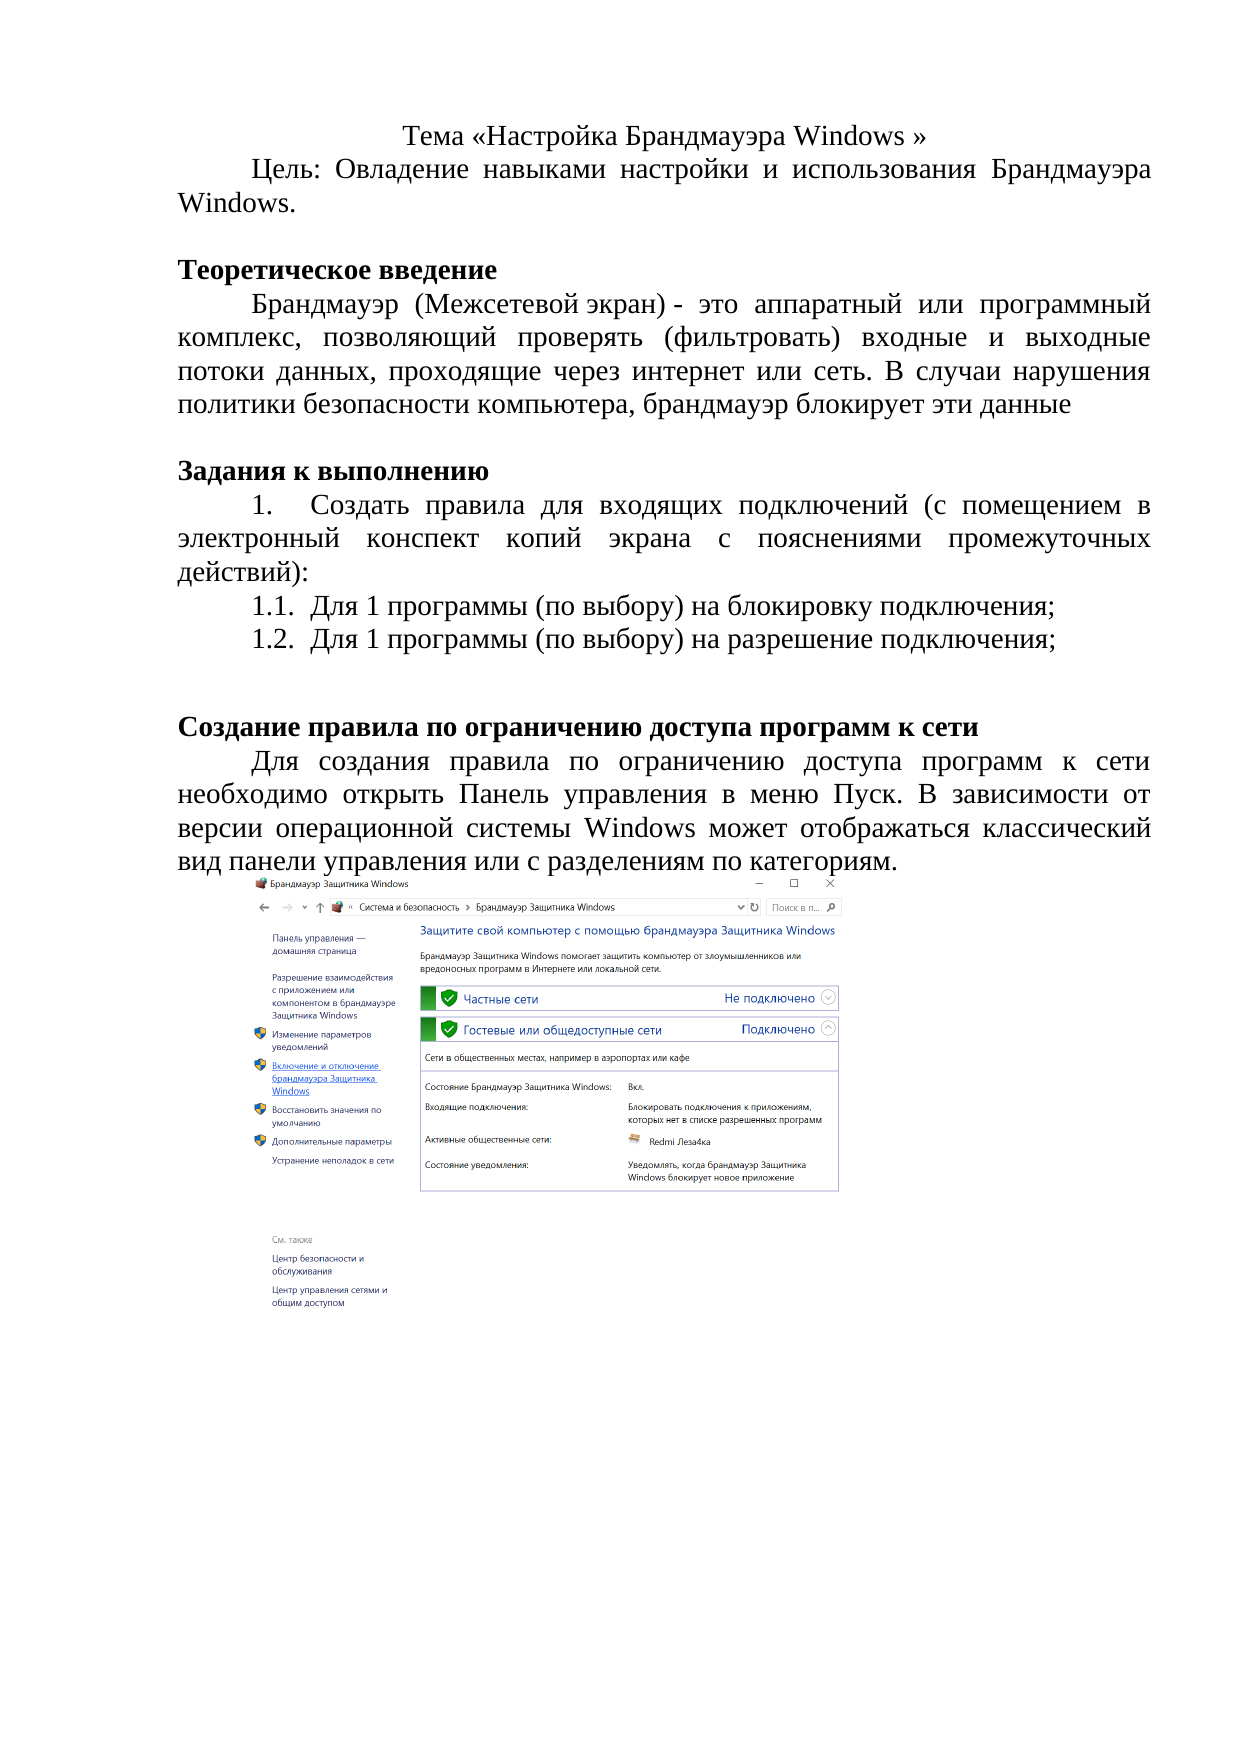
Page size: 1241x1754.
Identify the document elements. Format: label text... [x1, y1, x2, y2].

text Тема «Настройка Брандмауэра Windows » [177, 118, 1152, 152]
text Для создания правила по ограничению доступа программ к сети необходимо открыть Панель управления в меню Пуск. В зависимости от версии операционной системы Windows может отображаться классический вид панели управления или с разделениям по категориям. [177, 743, 1152, 877]
text Создание правила по ограничению доступа программ к сети [177, 709, 1152, 743]
picture [251, 876, 848, 1322]
text Задания к выполнению [177, 453, 1152, 487]
text Теоретическое введение [177, 252, 1152, 286]
text Брандмауэр (Межсетевой экран) - это аппаратный или программный комплекс, позволяющий проверять (фильтровать) входные и выходные потоки данных, проходящие через интернет или сеть. В случаи нарушения политики безопасности компьютера, брандмауэр блокирует эти данные [177, 286, 1152, 420]
list Создать правила для входящих подключений (с помещением в электронный конспект копий экрана с пояснениями промежуточных действий): [177, 487, 1152, 588]
list Для 1 программы (по выбору) на блокировку подключения; [177, 588, 1152, 621]
list Для 1 программы (по выбору) на разрешение подключения; [177, 621, 1152, 655]
text Цель: Овладение навыками настройки и использования Брандмауэра Windows. [177, 152, 1152, 219]
